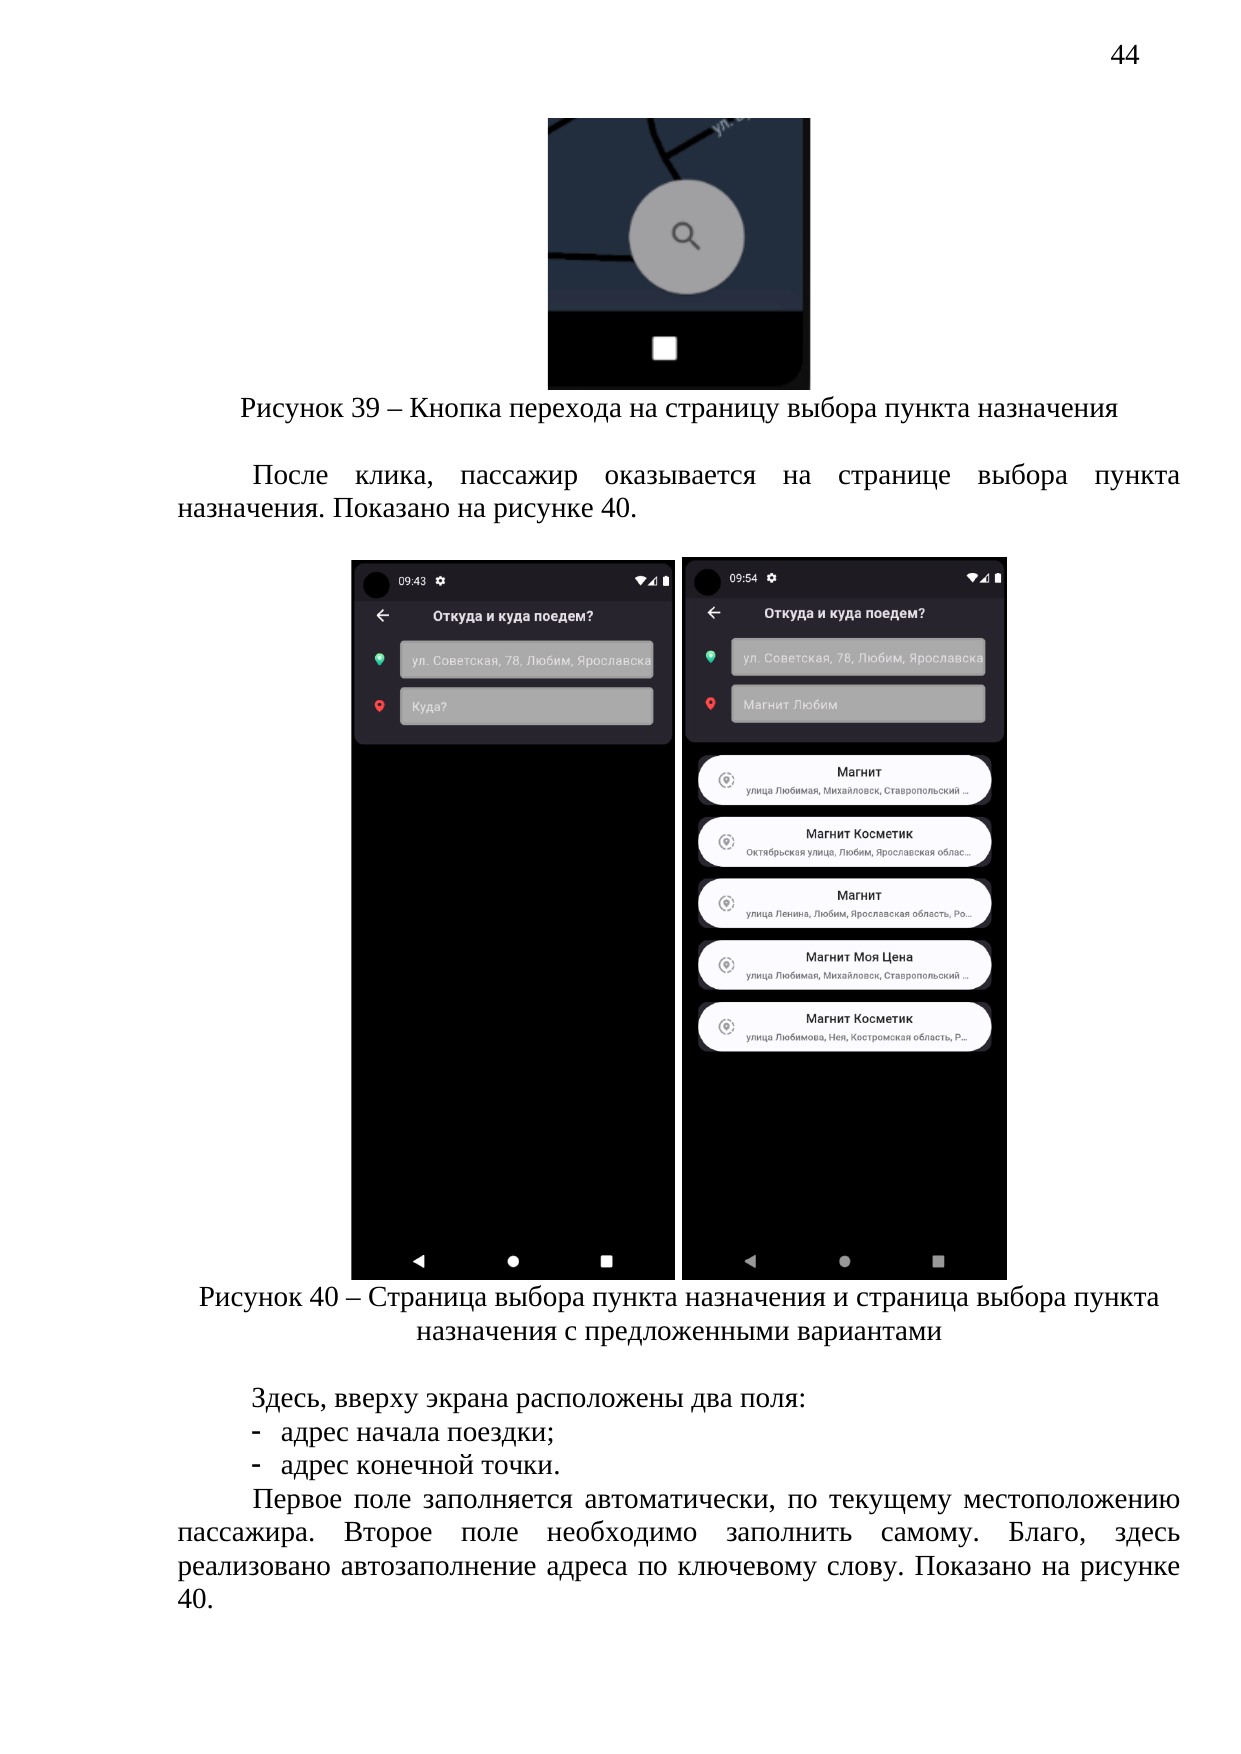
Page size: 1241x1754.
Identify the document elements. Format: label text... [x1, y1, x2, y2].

text После клика, пассажир оказывается на странице выбора пункта назначения. Показано на рисунке 40. [177, 457, 1181, 524]
picture [351, 560, 675, 1280]
text Здесь, вверху экрана расположены два поля: [177, 1380, 1181, 1414]
text Первое поле заполняется автоматически, по текущему местоположению пассажира. Второе поле необходимо заполнить самому. Благо, здесь реализовано автозаполнение адреса по ключевому слову. Показано на рисунке 40. [177, 1481, 1181, 1615]
picture [682, 557, 1007, 1280]
list адрес конечной точки. [177, 1447, 1181, 1481]
list адрес начала поездки; [177, 1414, 1181, 1447]
text Рисунок 40 – Страница выбора пункта назначения и страница выбора пункта назначения с предложенными вариантами [177, 1279, 1181, 1347]
picture [547, 118, 811, 390]
text Рисунок 39 – Кнопка перехода на страницу выбора пункта назначения [177, 390, 1181, 423]
